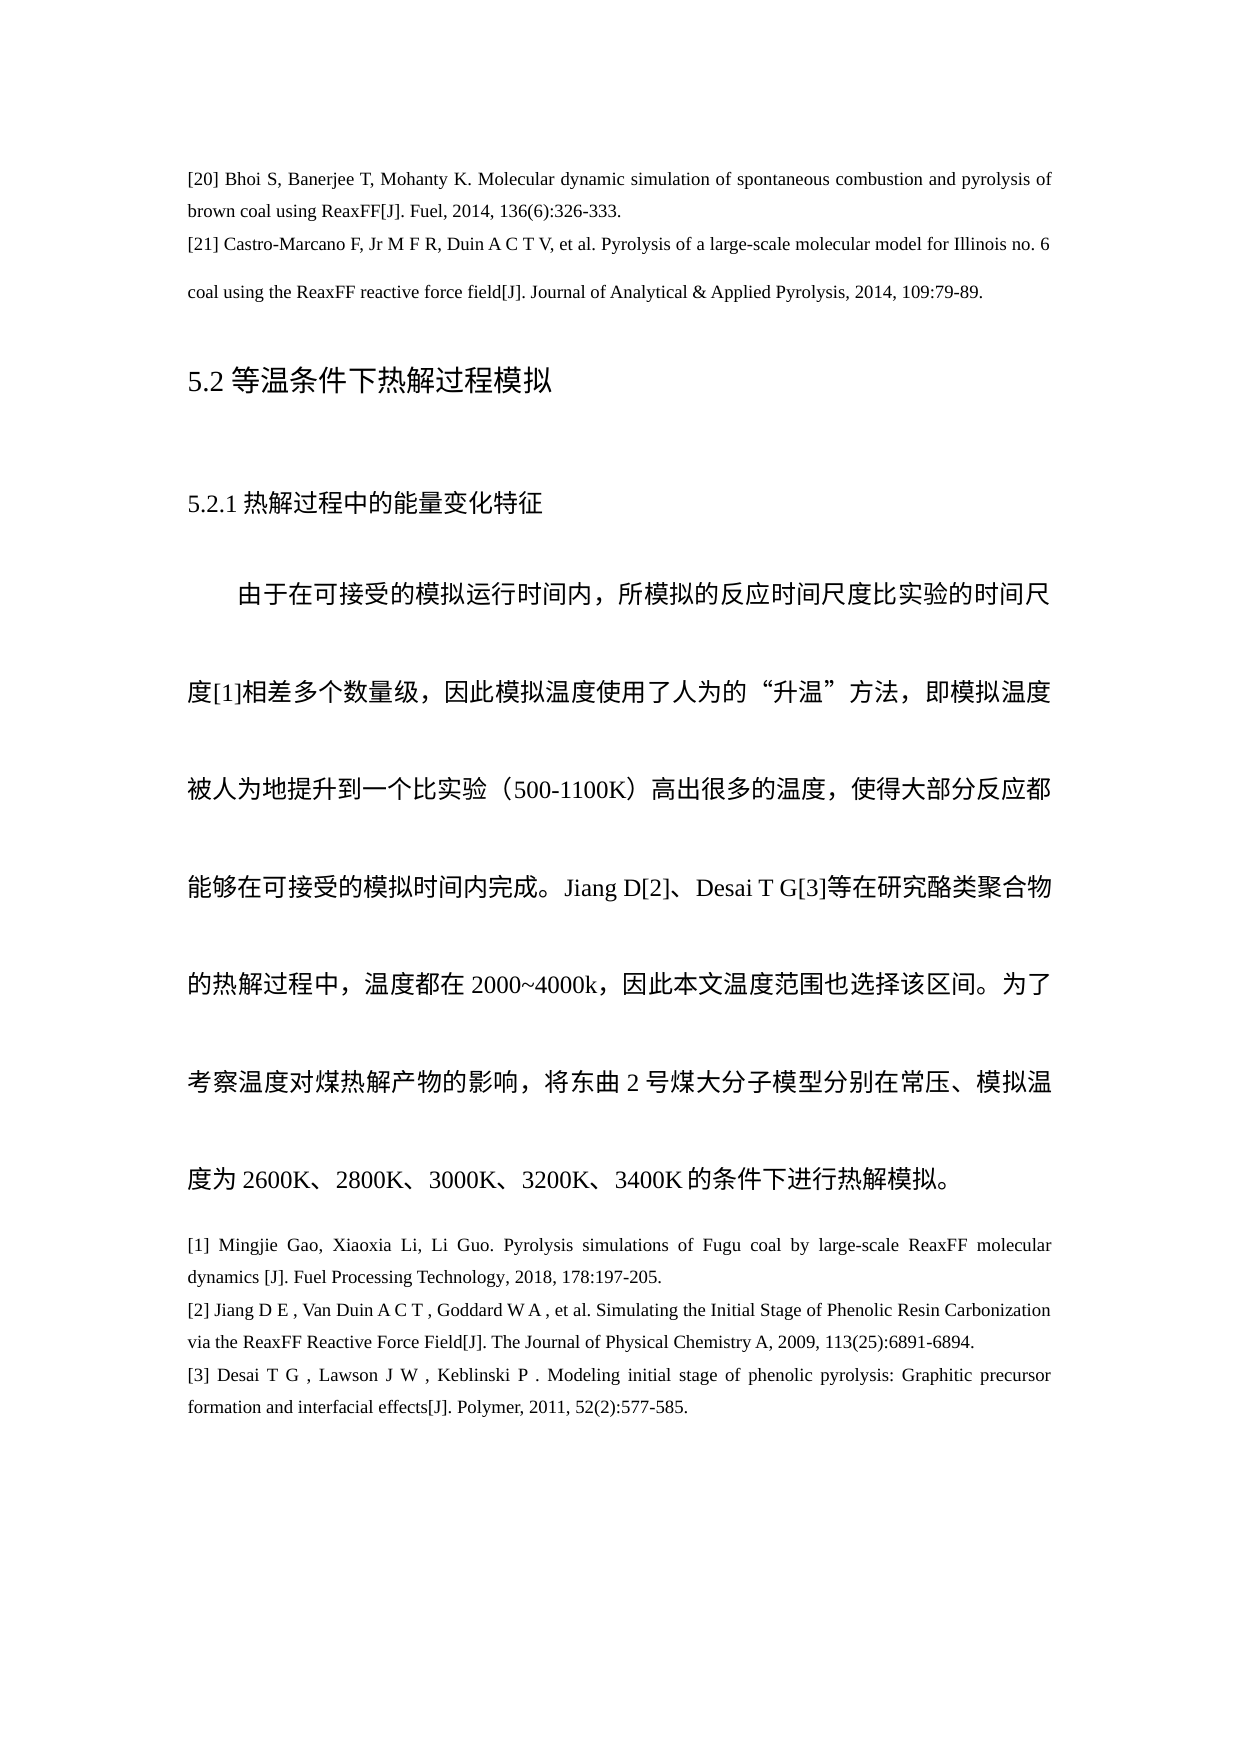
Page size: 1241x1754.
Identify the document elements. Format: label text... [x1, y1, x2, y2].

text [20] Bhoi S, Banerjee T, Mohanty K. Molecular dynamic simulation of spontaneous combustion and pyrolysis of brown coal using ReaxFF[J]. Fuel, 2014, 136(6):326-333. [187, 162, 1053, 227]
text [2] Jiang D E , Van Duin A C T , Goddard W A , et al. Simulating the Initial Stage of Phenolic Resin Carbonization via the ReaxFF Reactive Force Field[J]. The Journal of Physical Chemistry A, 2009, 113(25):6891-6894. [187, 1293, 1053, 1358]
text 5.2 等温条件下热解过程模拟 [187, 346, 1053, 411]
text [21] Castro-Marcano F, Jr M F R, Duin A C T V, et al. Pyrolysis of a large-scale molecular model for Illinois no. 6 coal using the ReaxFF reactive force field[J]. Journal of Analytical & Applied Pyrolysis, 2014, 109:79-89. [187, 227, 1053, 308]
text [1] Mingjie Gao, Xiaoxia Li, Li Guo. Pyrolysis simulations of Fugu coal by large-scale ReaxFF molecular dynamics [J]. Fuel Processing Technology, 2018, 178:197-205. [187, 1228, 1053, 1293]
text [3] Desai T G , Lawson J W , Keblinski P . Modeling initial stage of phenolic pyrolysis: Graphitic precursor formation and interfacial effects[J]. Polymer, 2011, 52(2):577-585. [187, 1358, 1053, 1423]
text 由于在可接受的模拟运行时间内，所模拟的反应时间尺度比实验的时间尺度[1]相差多个数量级，因此模拟温度使用了人为的“升温”方法，即模拟温度被人为地提升到一个比实验（500-1100K）高出很多的温度，使得大部分反应都能够在可接受的模拟时间内完成。Jiang D[2]、Desai T G[3]等在研究酪类聚合物的热解过程中，温度都在2000~4000k，因此本文温度范围也选择该区间。为了考察温度对煤热解产物的影响，将东曲2号煤大分子模型分别在常压、模拟温度为2600K、2800K、3000K、3200K、3400K的条件下进行热解模拟。 [187, 560, 1053, 1210]
text 5.2.1 热解过程中的能量变化特征 [187, 469, 1053, 534]
